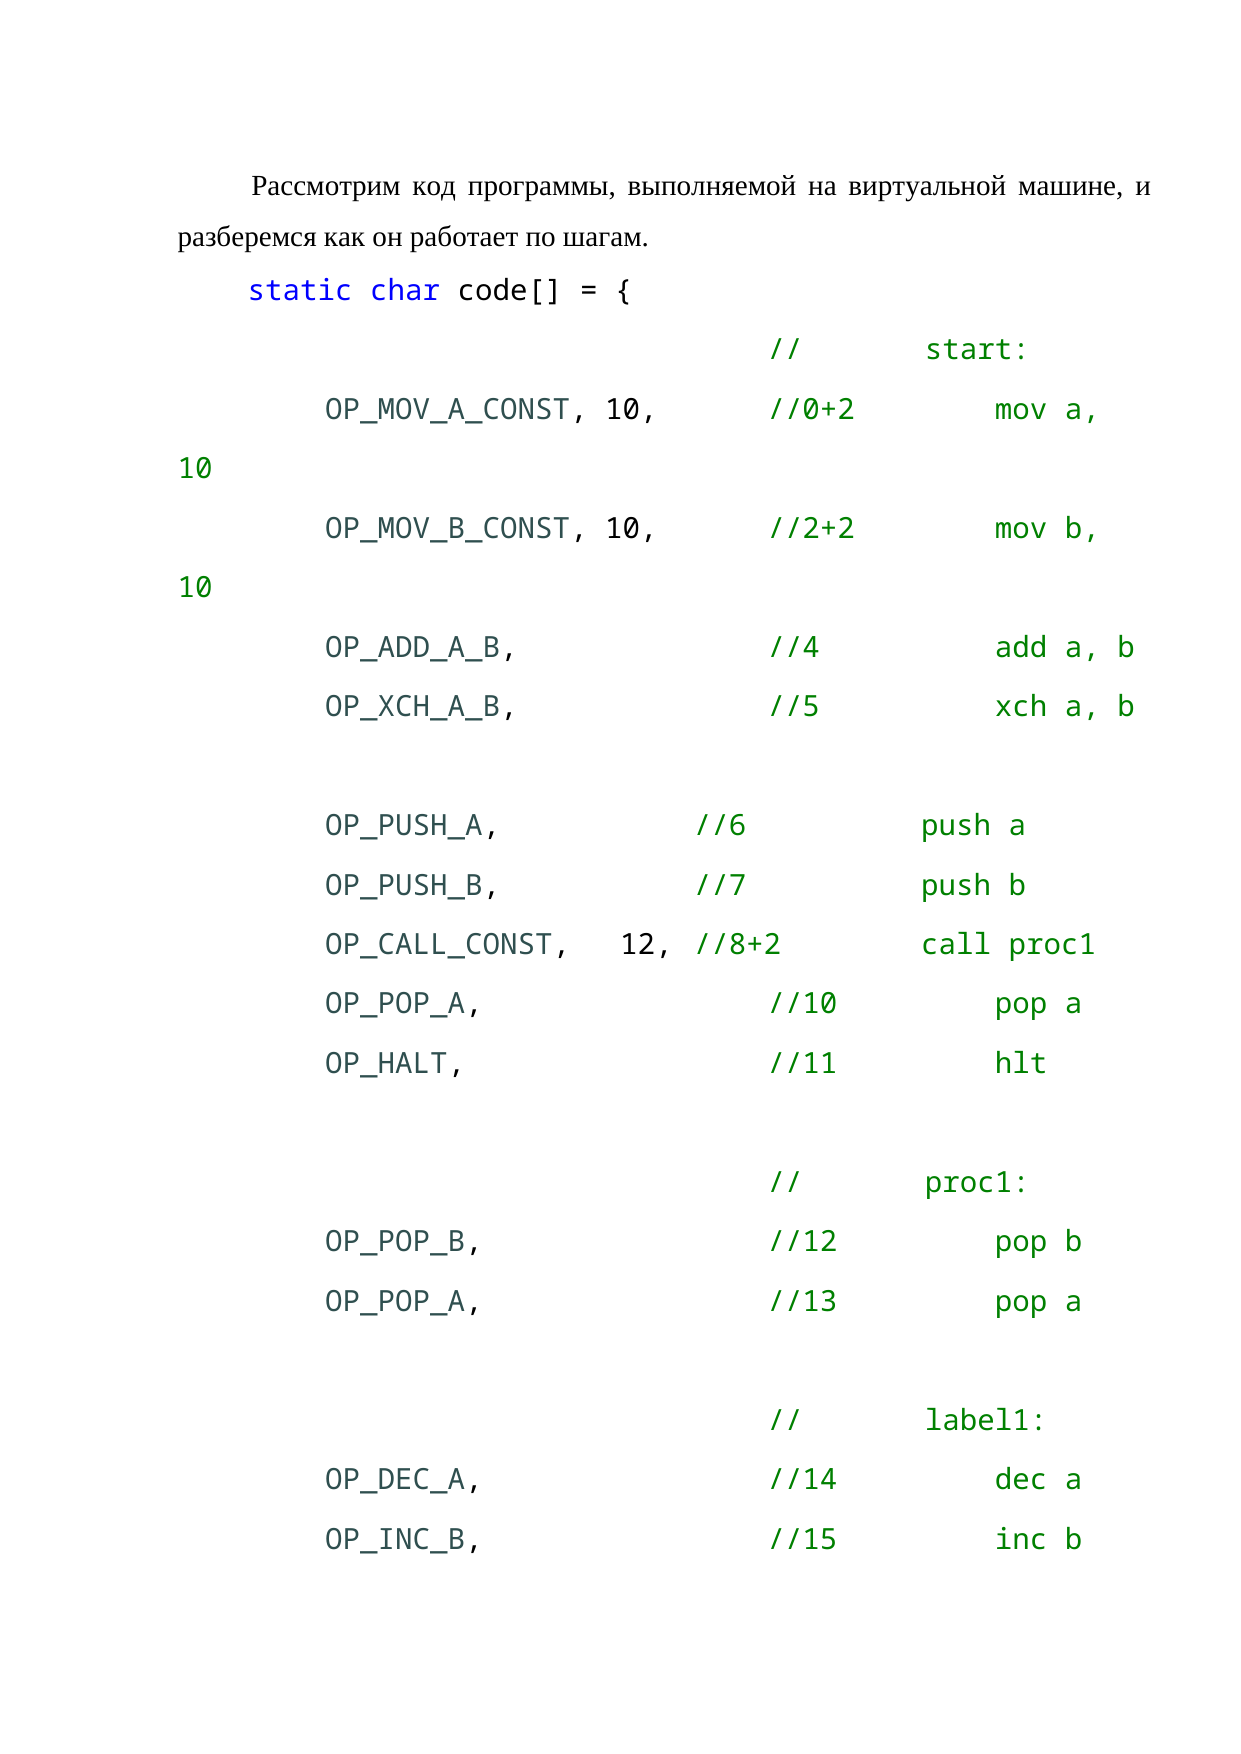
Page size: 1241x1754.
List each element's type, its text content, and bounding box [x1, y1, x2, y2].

text OP_INC_B, //15 inc b [177, 1518, 1152, 1558]
text Рассмотрим код программы, выполняемой на виртуальной машине, и разберемся как он работает по шагам. [177, 168, 1152, 252]
text OP_POP_B, //12 pop b [177, 1221, 1152, 1260]
text // proc1: [177, 1161, 1152, 1201]
text OP_MOV_B_CONST, 10, //2+2 mov b, 10 [177, 507, 1152, 606]
text OP_PUSH_B, //7 push b [177, 864, 1152, 903]
text // start: [177, 328, 1152, 368]
text OP_POP_A, //10 pop a [177, 983, 1152, 1022]
text // label1: [177, 1399, 1152, 1439]
text OP_ADD_A_B, //4 add a, b [177, 626, 1152, 666]
text OP_CALL_CONST, 12, //8+2 call proc1 [177, 923, 1152, 963]
text OP_HALT, //11 hlt [177, 1042, 1152, 1082]
text OP_POP_A, //13 pop a [177, 1280, 1152, 1320]
text OP_PUSH_A, //6 push a [177, 804, 1152, 844]
text OP_XCH_A_B, //5 xch a, b [177, 685, 1152, 725]
text OP_MOV_A_CONST, 10, //0+2 mov a, 10 [177, 388, 1152, 487]
text static char code[] = { [177, 269, 1152, 309]
text OP_DEC_A, //14 dec a [177, 1459, 1152, 1498]
